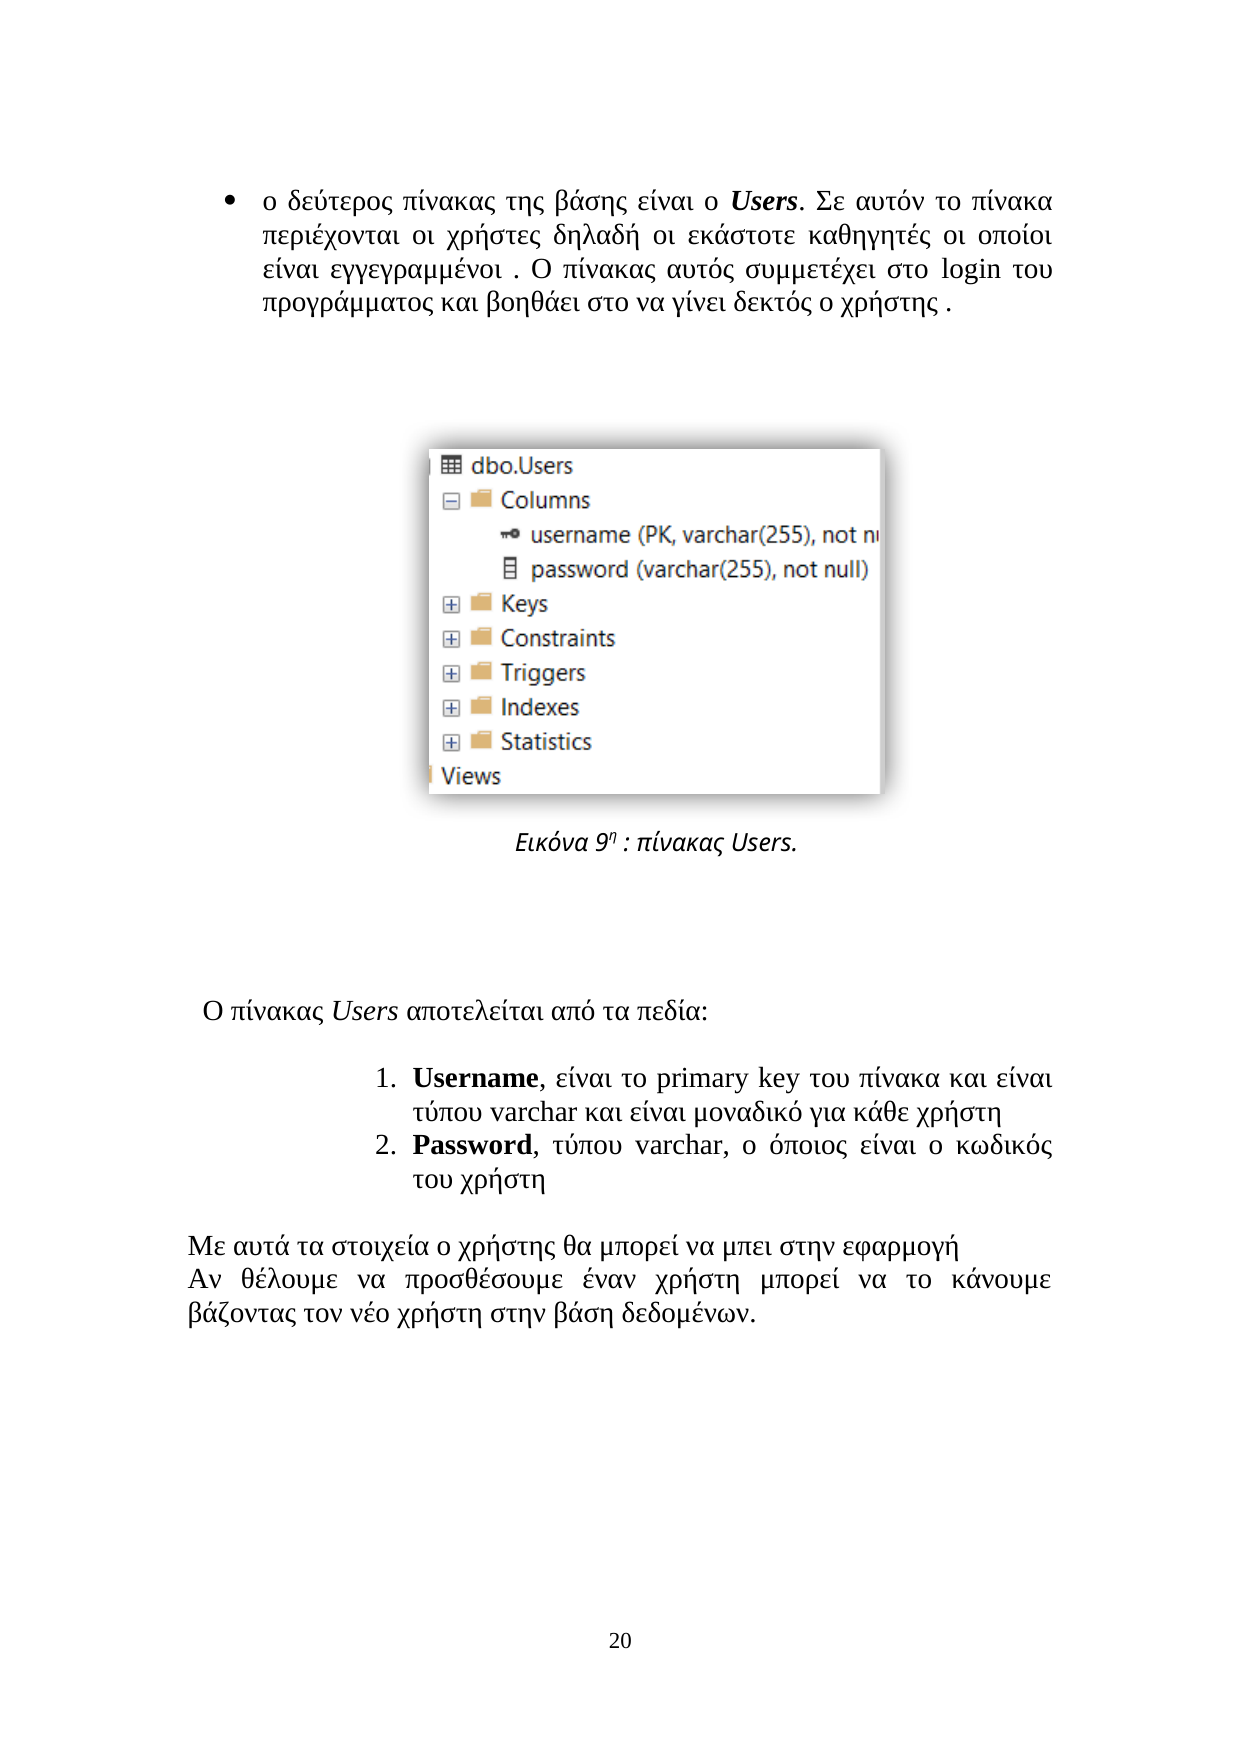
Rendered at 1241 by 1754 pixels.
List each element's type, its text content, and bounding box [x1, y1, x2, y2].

list Ο πίνακας Users αποτελείται από τα πεδία: [202, 993, 1053, 1027]
list Εικόνα 9η : πίνακας Users. [262, 825, 1053, 859]
text Με αυτά τα στοιχεία ο χρήστης θα μπορεί να μπει στην εφαρμογή [187, 1228, 1053, 1261]
list Username, είναι το primary key του πίνακα και είναι τύπου varchar και είναι μοναδικό για κάθε χρήστη [375, 1060, 1053, 1127]
list Password, τύπου varchar, ο όποιος είναι ο κωδικός του χρήστη [375, 1127, 1053, 1194]
picture [429, 449, 885, 794]
text Αν θέλουμε να προσθέσουμε έναν χρήστη μπορεί να το κάνουμε βάζοντας τον νέο χρήστη στην βάση δεδομένων. [187, 1261, 1053, 1328]
list ο δεύτερος πίνακας της βάσης είναι ο Users. Σε αυτόν το πίνακα περιέχονται οι χρήστες δηλαδή οι εκάστοτε καθηγητές οι οποίοι είναι εγγεγραμμένοι . Ο πίνακας αυτός συμμετέχει στο login του προγράμματος και βοηθάει στο να γίνει δεκτός ο χρήστης . [225, 183, 1053, 318]
